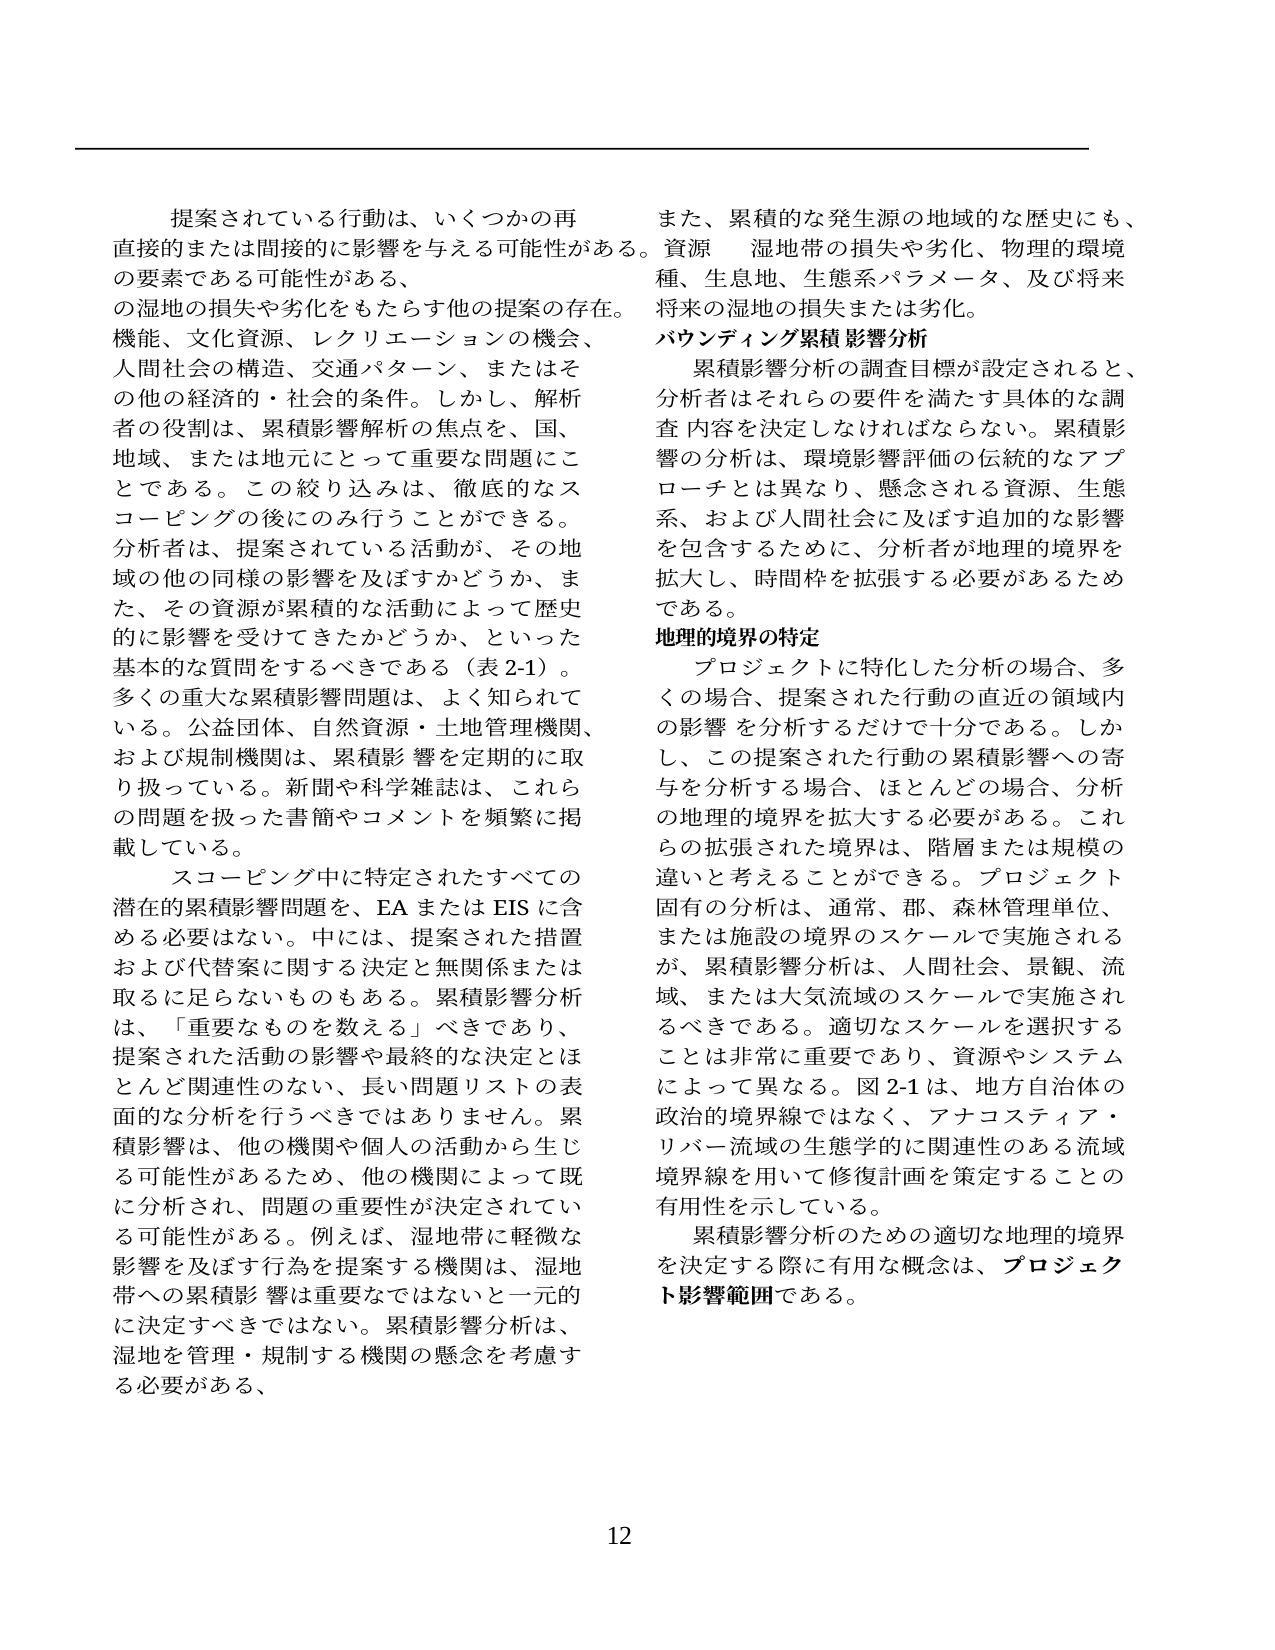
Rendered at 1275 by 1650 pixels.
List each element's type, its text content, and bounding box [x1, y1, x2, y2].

text 機能、文化資源、レクリエーションの機会、人間社会の構造、交通パターン、またはその他の経済的・社会的条件。しかし、解析者の役割は、累積影響解析の焦点を、国、地域、または地元にとって重要な問題にことである。この絞り込みは、徹底的なスコーピングの後にのみ行うことができる。分析者は、提案されている活動が、その地域の他の同様の影響を及ぼすかどうか、また、その資源が累積的な活動によって歴史的に影響を受けてきたかどうか、といった基本的な質問をするべきである（表2-1）。多くの重大な累積影響問題は、よく知られている。公益団体、自然資源・土地管理機関、および規制機関は、累積影 響を定期的に取り扱っている。新聞や科学雑誌は、これらの問題を扱った書簡やコメントを頻繁に掲載している。 [112, 323, 584, 861]
text 累積影響分析のための適切な地理的境界を決定する際に有用な概念は、プロジェクト影響範囲である。 [655, 1220, 1125, 1310]
text 地理的境界の特定 [655, 622, 1200, 652]
text プロジェクトに特化した分析の場合、多くの場合、提案された行動の直近の領域内の影響 を分析するだけで十分である。しかし、この提案された行動の累積影響への寄与を分析する場合、ほとんどの場合、分析の地理的境界を拡大する必要がある。これらの拡張された境界は、階層または規模の違いと考えることができる。プロジェクト固有の分析は、通常、郡、森林管理単位、または施設の境界のスケールで実施されるが、累積影響分析は、人間社会、景観、流域、または大気流域のスケールで実施されるべきである。適切なスケールを選択することは非常に重要であり、資源やシステムによって異なる。図2-1は、地方自治体の政治的境界線ではなく、アナコスティア・リバー流域の生態学的に関連性のある流域境界線を用いて修復計画を策定することの有用性を示している。 [655, 652, 1126, 1220]
text 累積影響分析の調査目標が設定されると、分析者はそれらの要件を満たす具体的な調査 内容を決定しなければならない。累積影響の分析は、環境影響評価の伝統的なアプローチとは異なり、懸念される資源、生態系、および人間社会に及ぼす追加的な影響を包含するために、分析者が地理的境界を拡大し、時間枠を拡張する必要があるためである。 [655, 353, 1126, 622]
text バウンディング累積 影響分析 [655, 323, 1151, 353]
text スコーピング中に特定されたすべての潜在的累積影響問題を、EA または EIS に含める必要はない。中には、提案された措置および代替案に関する決定と無関係または取るに足らないものもある。累積影響分析は、「重要なものを数える」べきであり、提案された活動の影響や最終的な決定とほとんど関連性のない、長い問題リストの表面的な分析を行うべきではありません。累積影響は、他の機関や個人の活動から生じる可能性があるため、他の機関によって既に分析され、問題の重要性が決定されている可能性がある。例えば、湿地帯に軽微な影響を及ぼす行為を提案する機関は、湿地帯への累積影 響は重要なではないと一元的に決定すべきではない。累積影響分析は、 湿地を管理・規制する機関の懸念を考慮する必要がある、 [112, 861, 583, 1399]
text 提案されている行動は、いくつかの再 また、累積的な発生源の地域的な歴史にも、直接的または間接的に影響を与える可能性がある。資源 湿地帯の損失や劣化、物理的環境の要素である可能性がある、 種、生息地、生態系パラメータ、及び将来の湿地の損失や劣化をもたらす他の提案の存在。 将来の湿地の損失または劣化。 [112, 203, 1126, 323]
